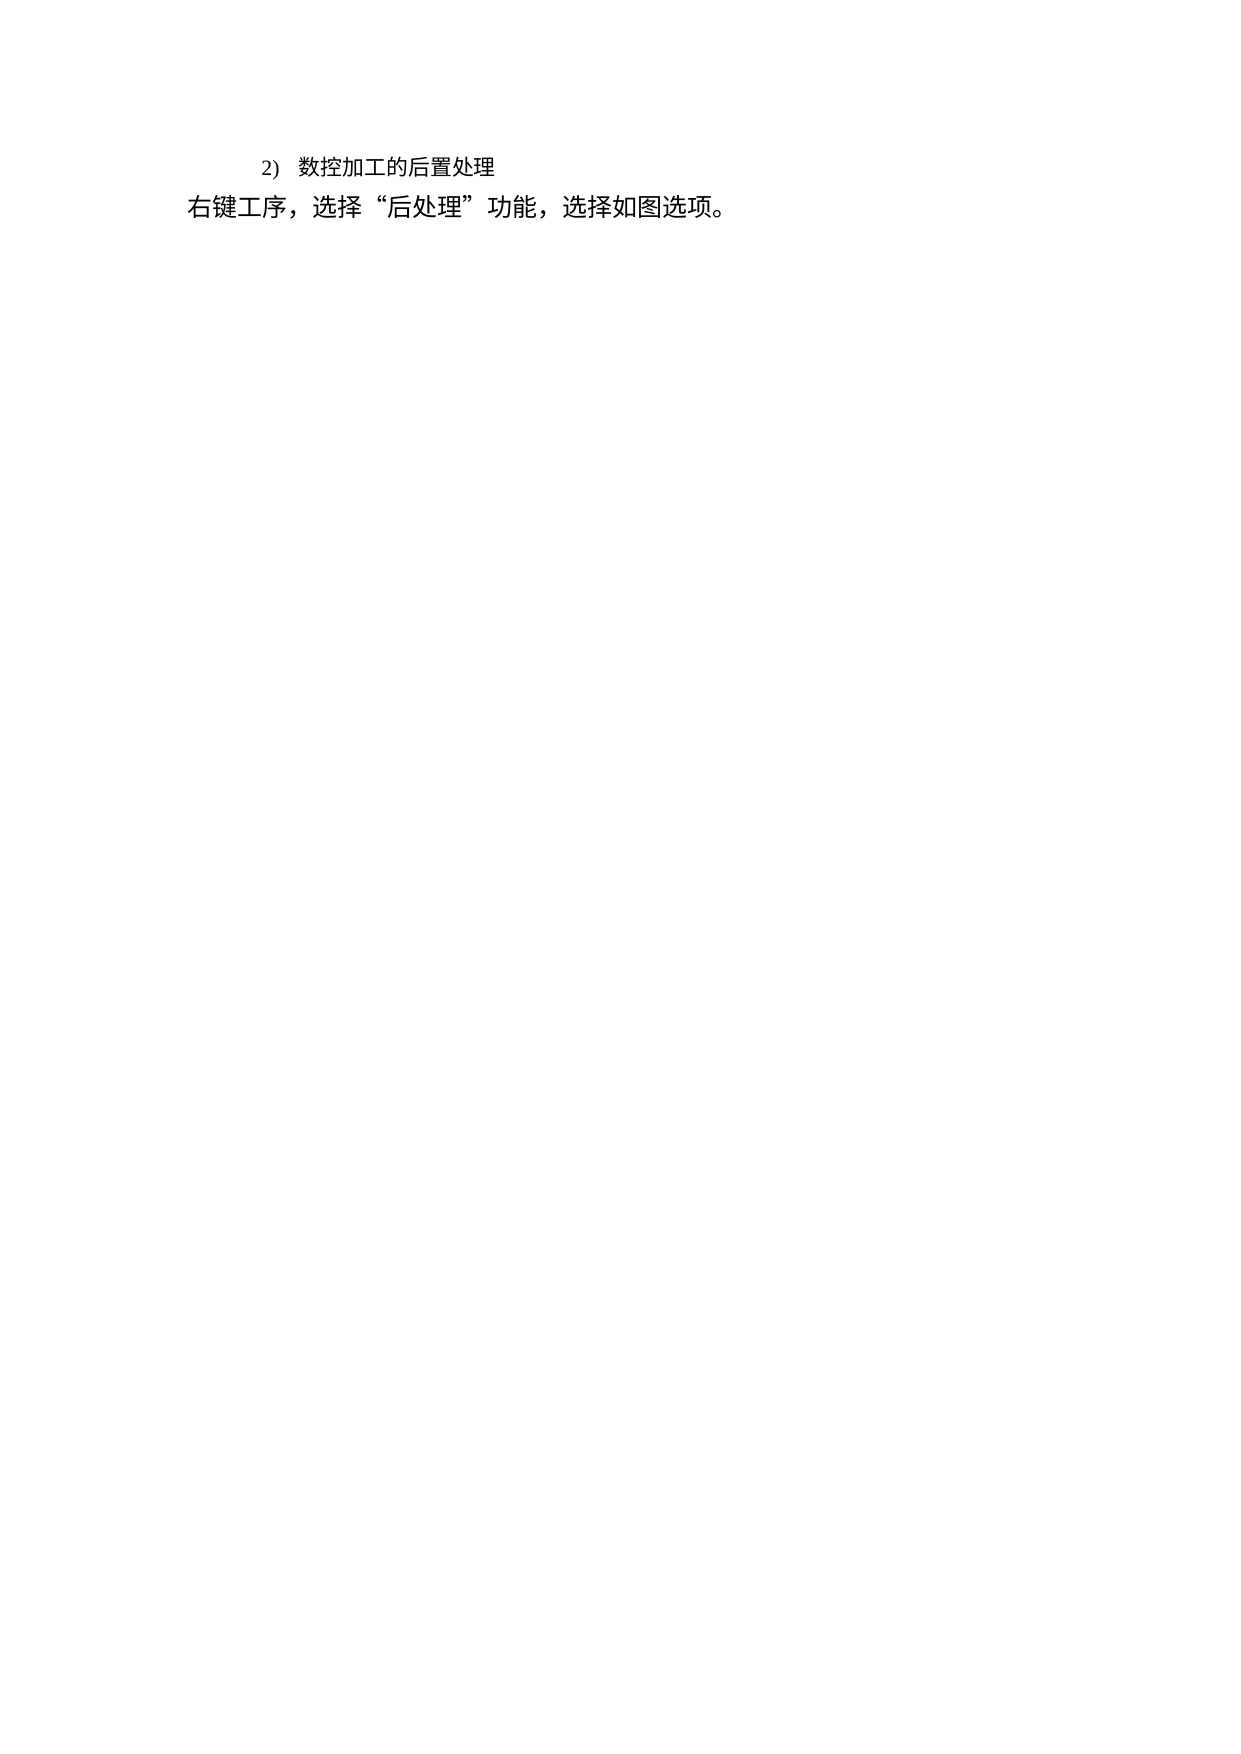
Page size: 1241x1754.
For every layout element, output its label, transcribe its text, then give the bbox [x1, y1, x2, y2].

text 右键工序，选择“后处理”功能，选择如图选项。 [187, 188, 1053, 224]
list 数控加工的后置处理 [261, 150, 1053, 182]
